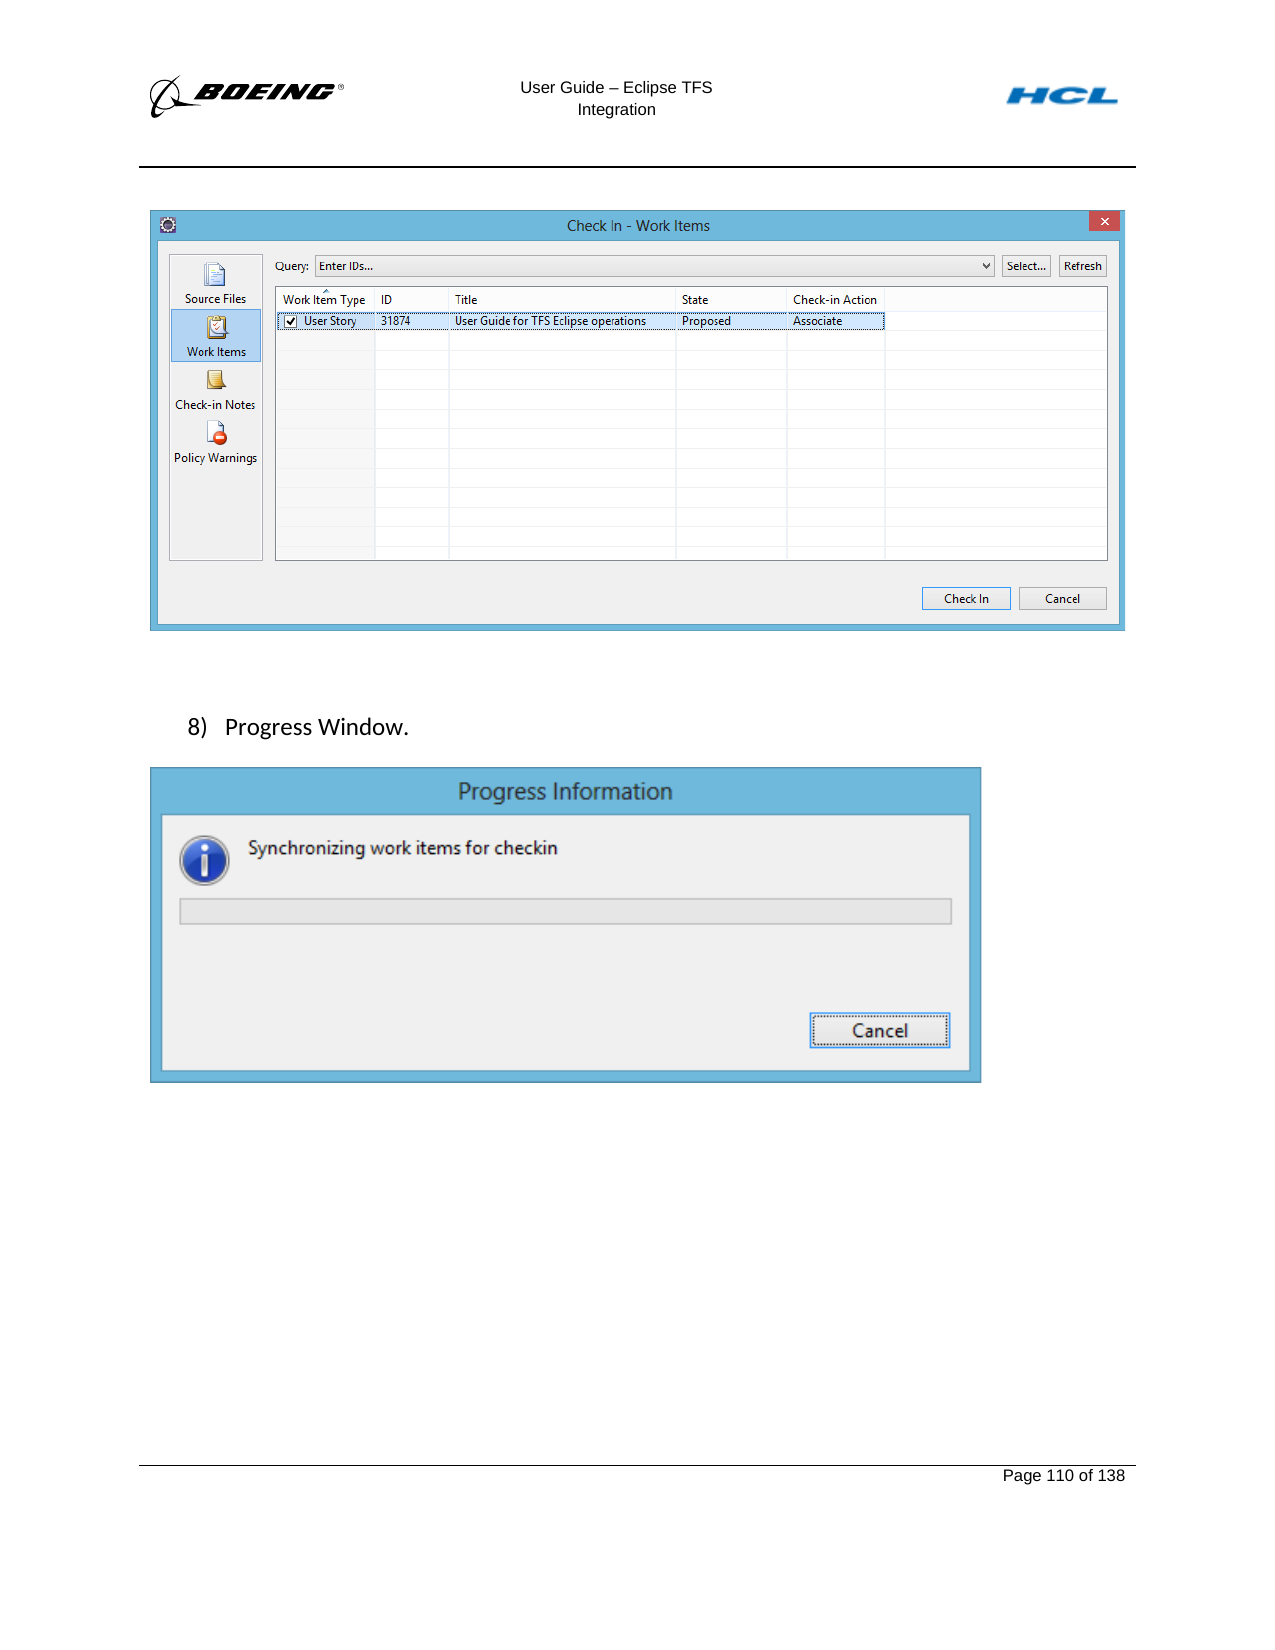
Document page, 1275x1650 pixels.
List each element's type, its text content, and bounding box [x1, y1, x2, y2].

picture [1000, 75, 1125, 116]
picture [150, 767, 982, 1083]
picture [150, 210, 1125, 631]
list Progress Window. [187, 712, 1125, 742]
